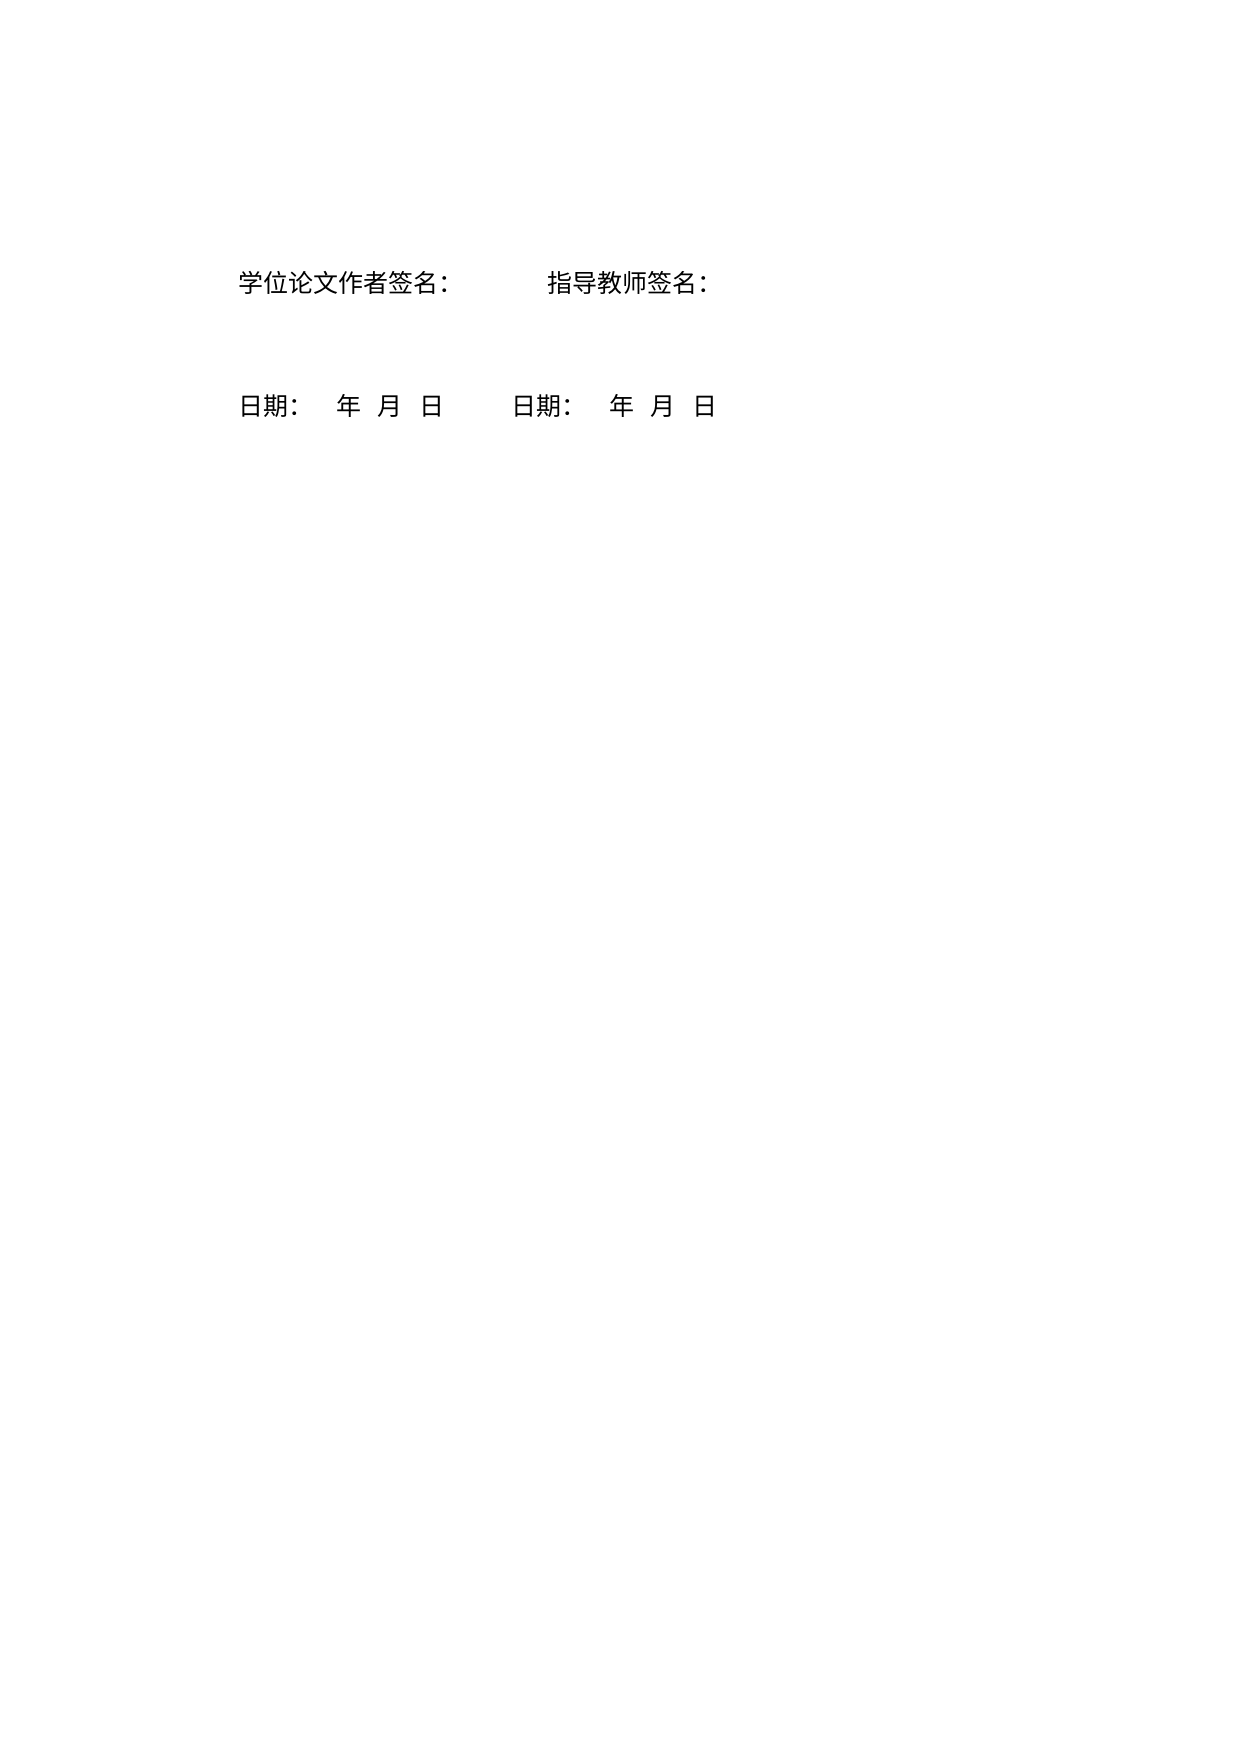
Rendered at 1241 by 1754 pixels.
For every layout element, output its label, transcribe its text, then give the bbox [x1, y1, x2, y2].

text 日期： 年 月 日 日期： 年 月 日 [195, 386, 1075, 423]
text 学位论文作者签名： 指导教师签名： [195, 263, 1075, 300]
